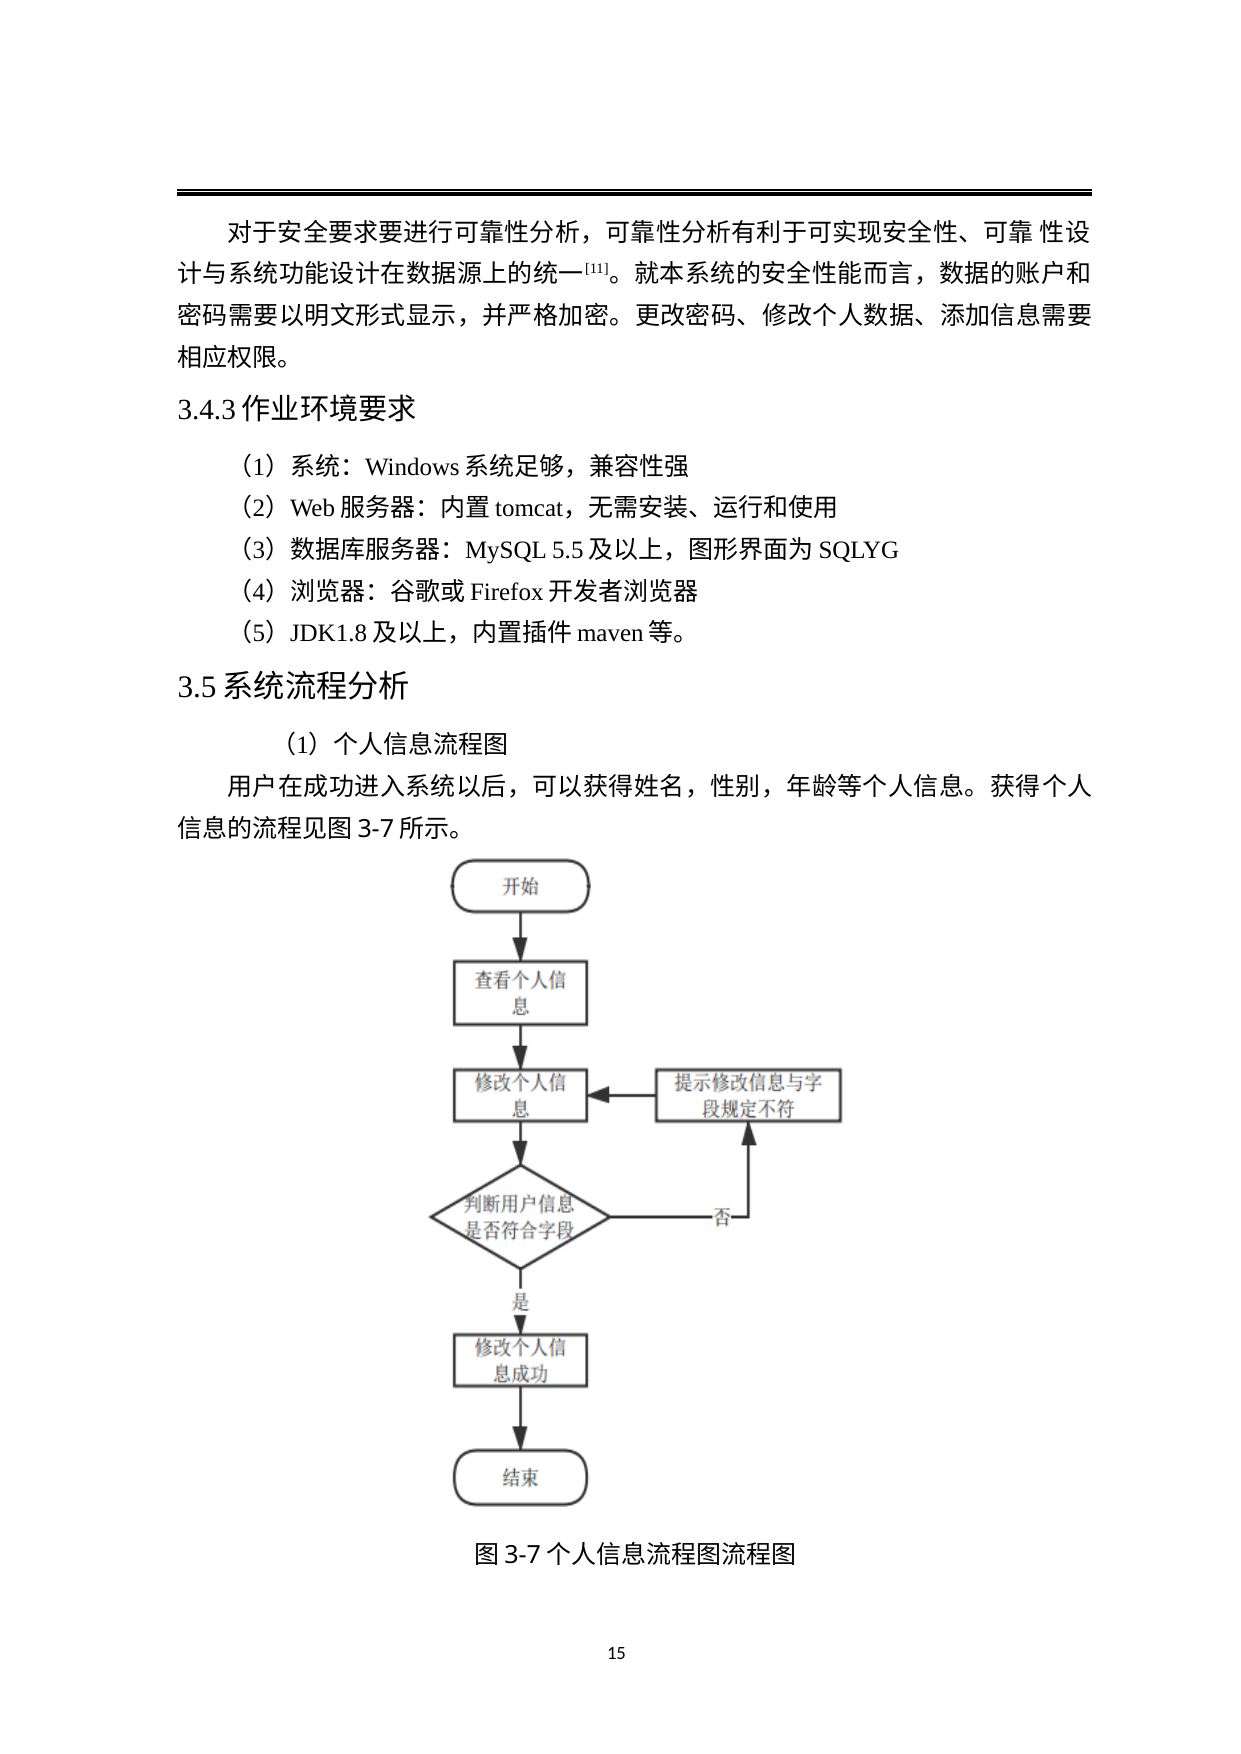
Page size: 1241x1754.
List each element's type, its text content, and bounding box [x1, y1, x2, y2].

list （1）系统：Windows系统足够，兼容性强 [227, 441, 1092, 482]
list （3）数据库服务器：MySQL 5.5及以上，图形界面为SQLYG [227, 524, 1092, 566]
picture [416, 844, 853, 1529]
text 用户在成功进入系统以后，可以获得姓名，性别，年龄等个人信息。获得个人信息的流程见图3-7所示。 [177, 761, 1092, 844]
list （1）个人信息流程图 [271, 719, 1092, 761]
text 图3-7个人信息流程图流程图 [177, 1529, 1092, 1570]
list （5）JDK1.8及以上，内置插件maven等。 [227, 607, 1092, 649]
list （2）Web服务器：内置tomcat，无需安装、运行和使用 [227, 482, 1092, 524]
list （4）浏览器：谷歌或Firefox开发者浏览器 [227, 566, 1092, 607]
subtitle 3.4.3作业环境要求 [177, 386, 1092, 428]
subtitle 3.5系统流程分析 [177, 662, 1092, 707]
